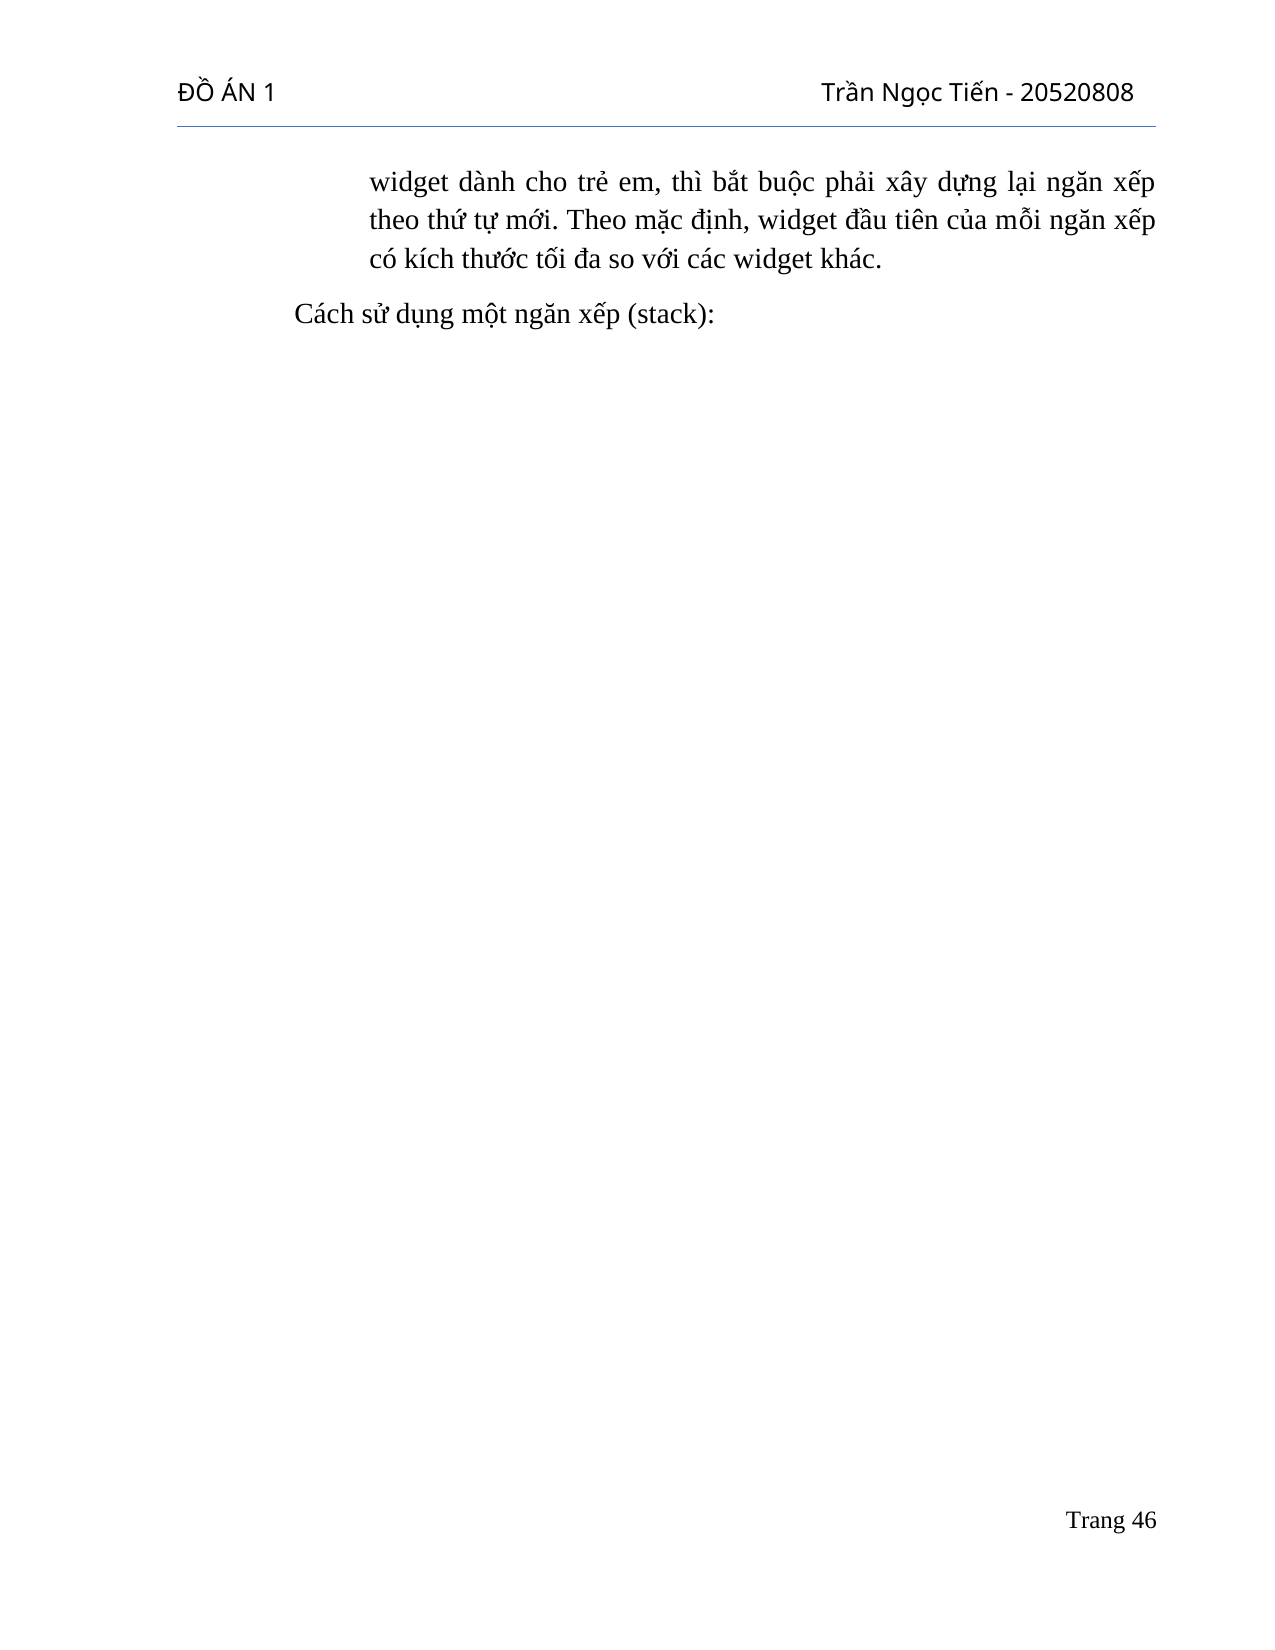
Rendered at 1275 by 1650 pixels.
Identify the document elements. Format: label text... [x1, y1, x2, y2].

text Cách sử dụng một ngăn xếp (stack): [236, 296, 1156, 330]
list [332, 164, 1156, 274]
